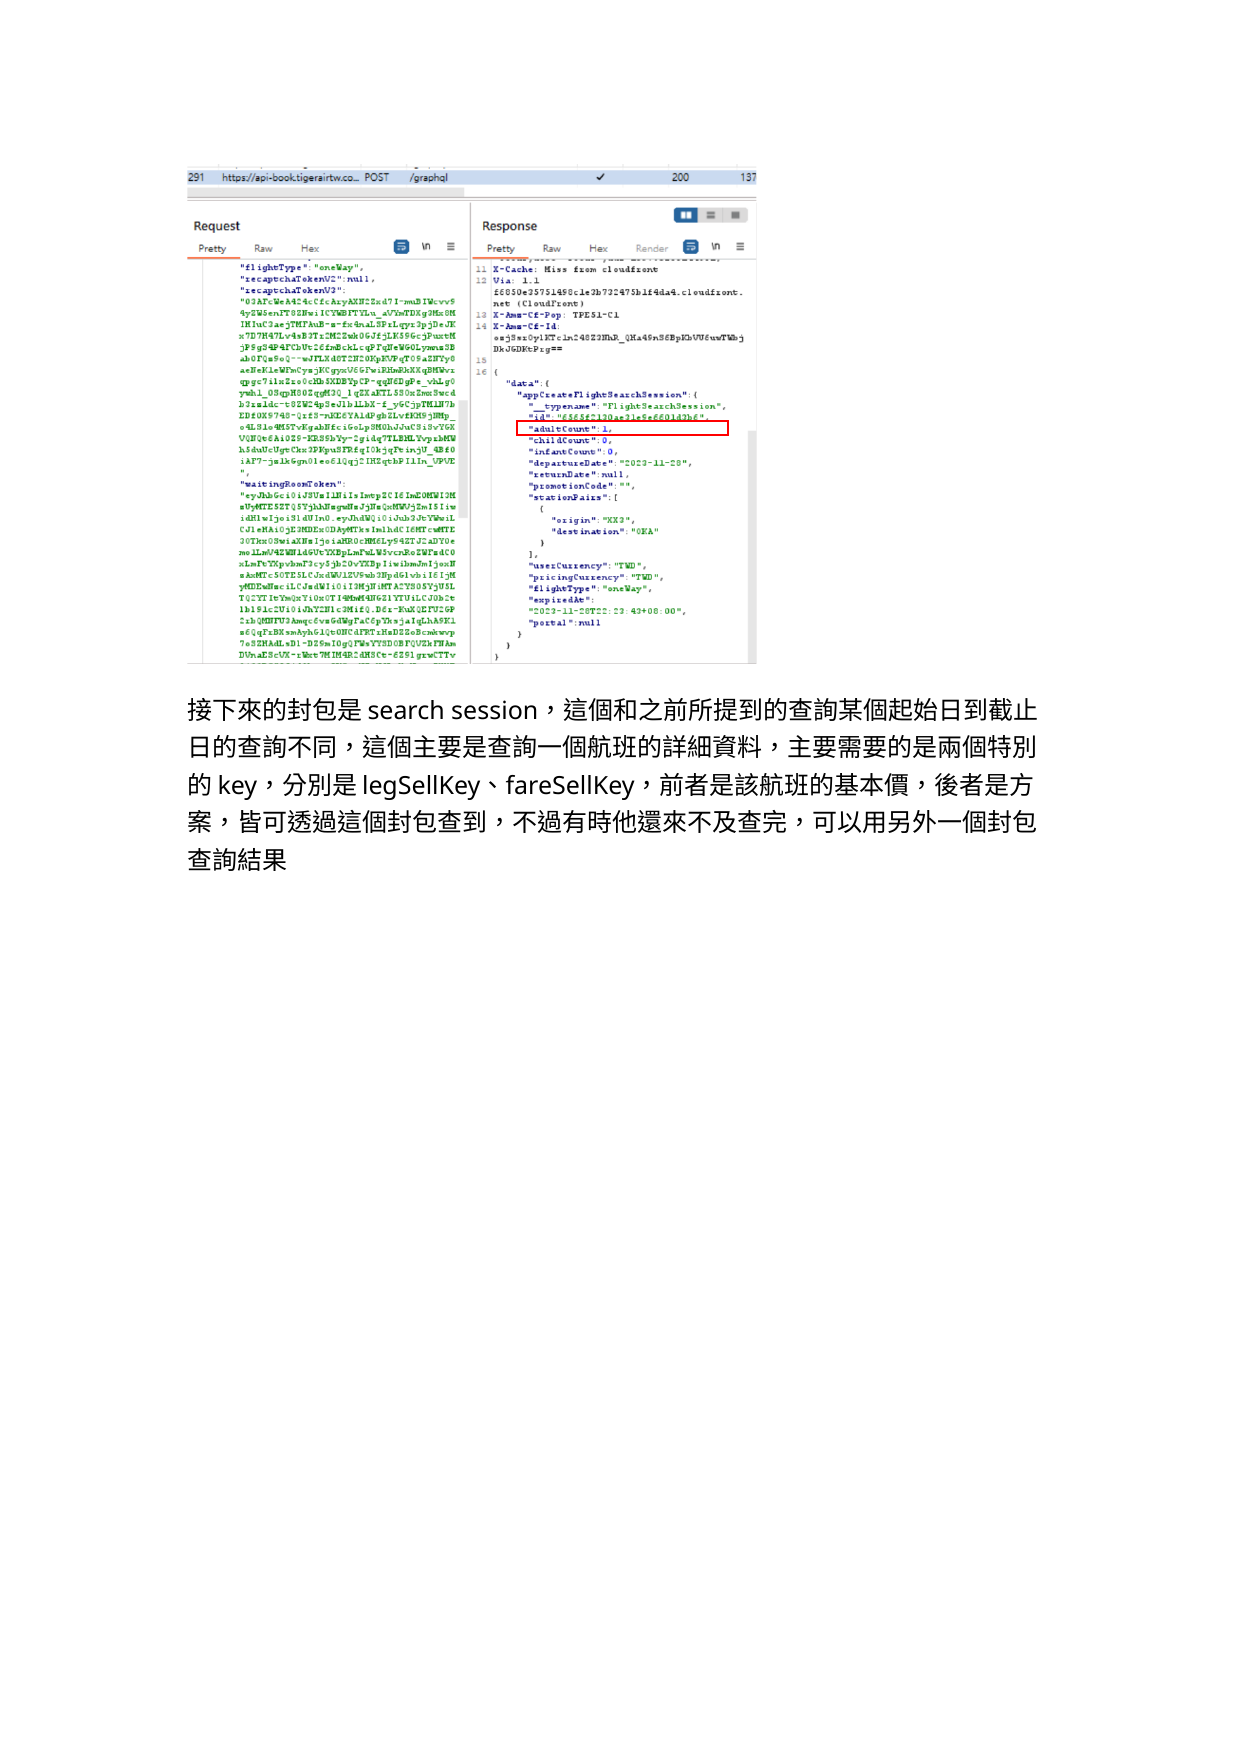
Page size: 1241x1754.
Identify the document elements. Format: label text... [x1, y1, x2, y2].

text 接下來的封包是search session，這個和之前所提到的查詢某個起始日到截止日的查詢不同，這個主要是查詢一個航班的詳細資料，主要需要的是兩個特別的key，分別是legSellKey、fareSellKey，前者是該航班的基本價，後者是方案，皆可透過這個封包查到，不過有時他還來不及查完，可以用另外一個封包查詢結果 [187, 689, 1053, 877]
picture [187, 164, 757, 664]
